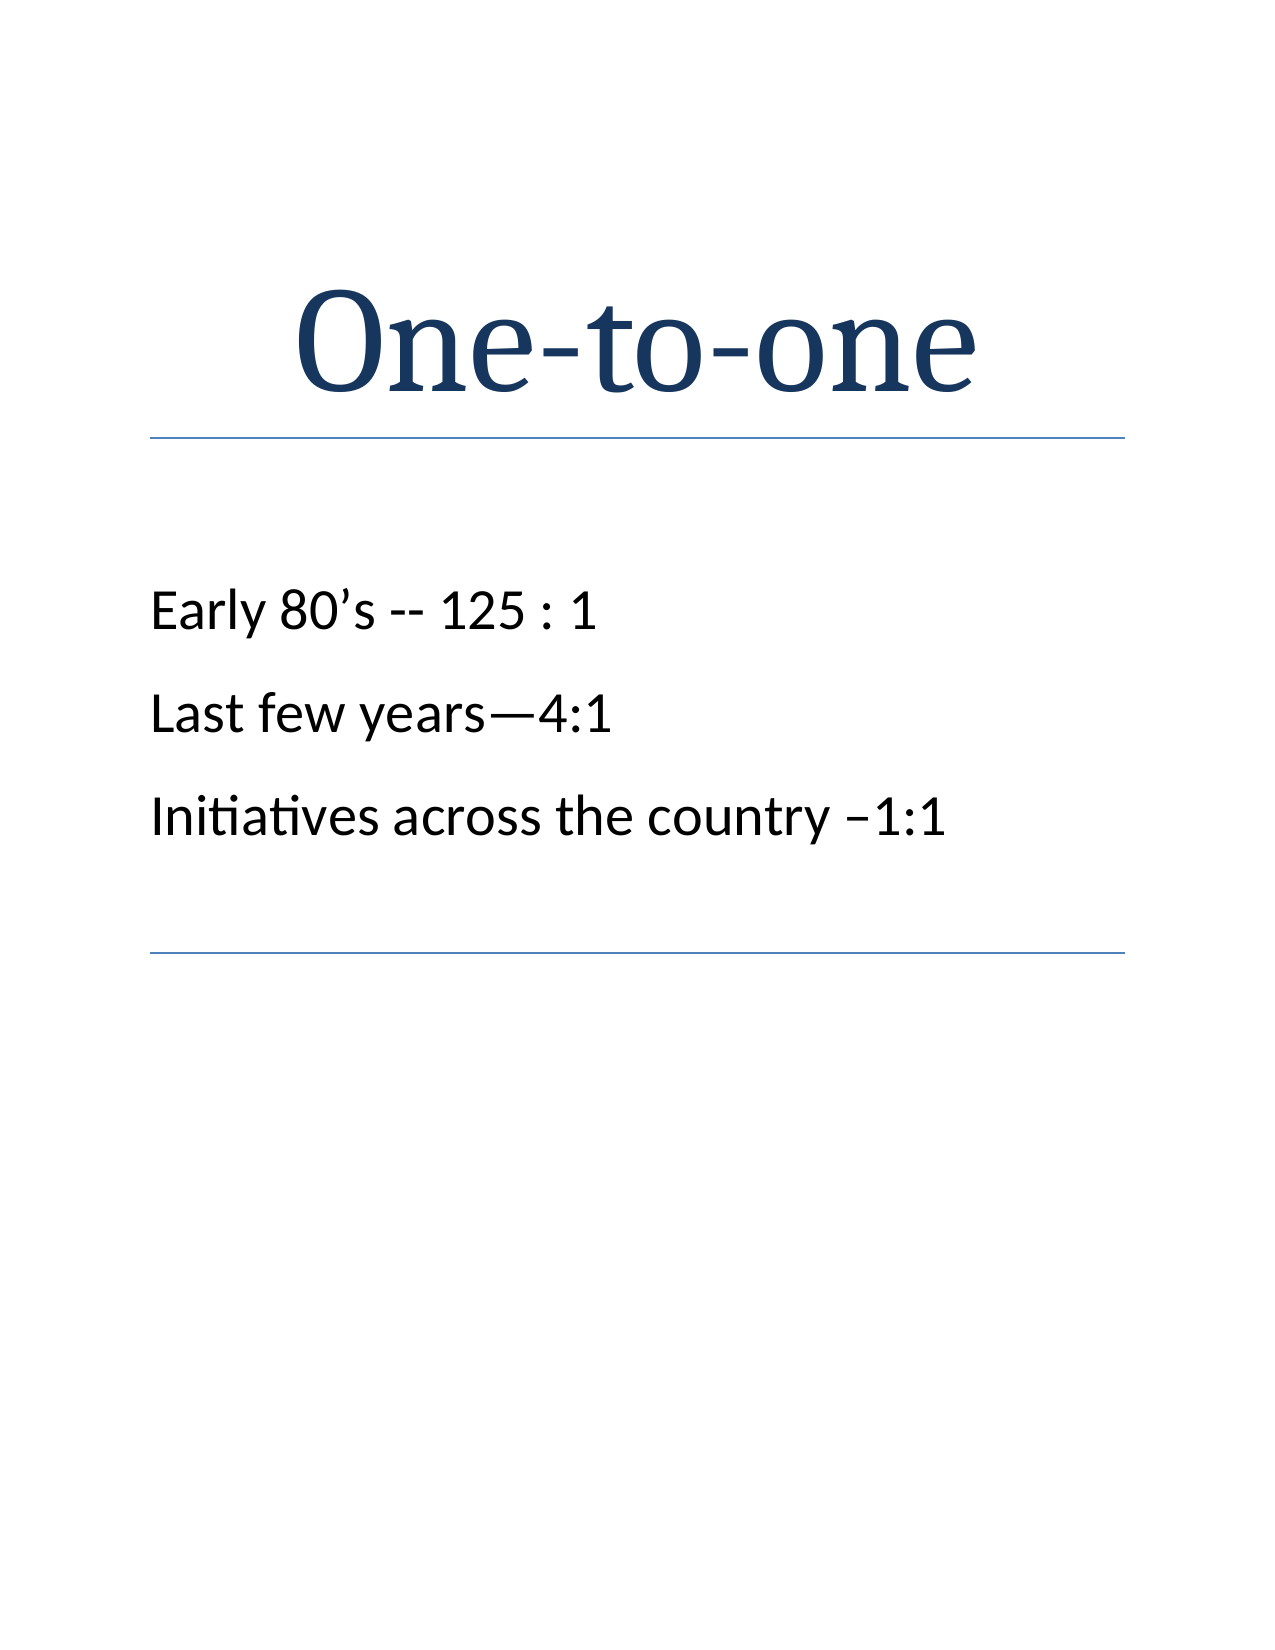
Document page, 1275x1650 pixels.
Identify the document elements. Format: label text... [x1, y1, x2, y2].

title One-to-one [150, 256, 1125, 437]
text Initiatives across the country –1:1 [150, 778, 1125, 849]
text Last few years—4:1 [150, 676, 1125, 747]
text Early 80’s -- 125 : 1 [150, 573, 1125, 644]
